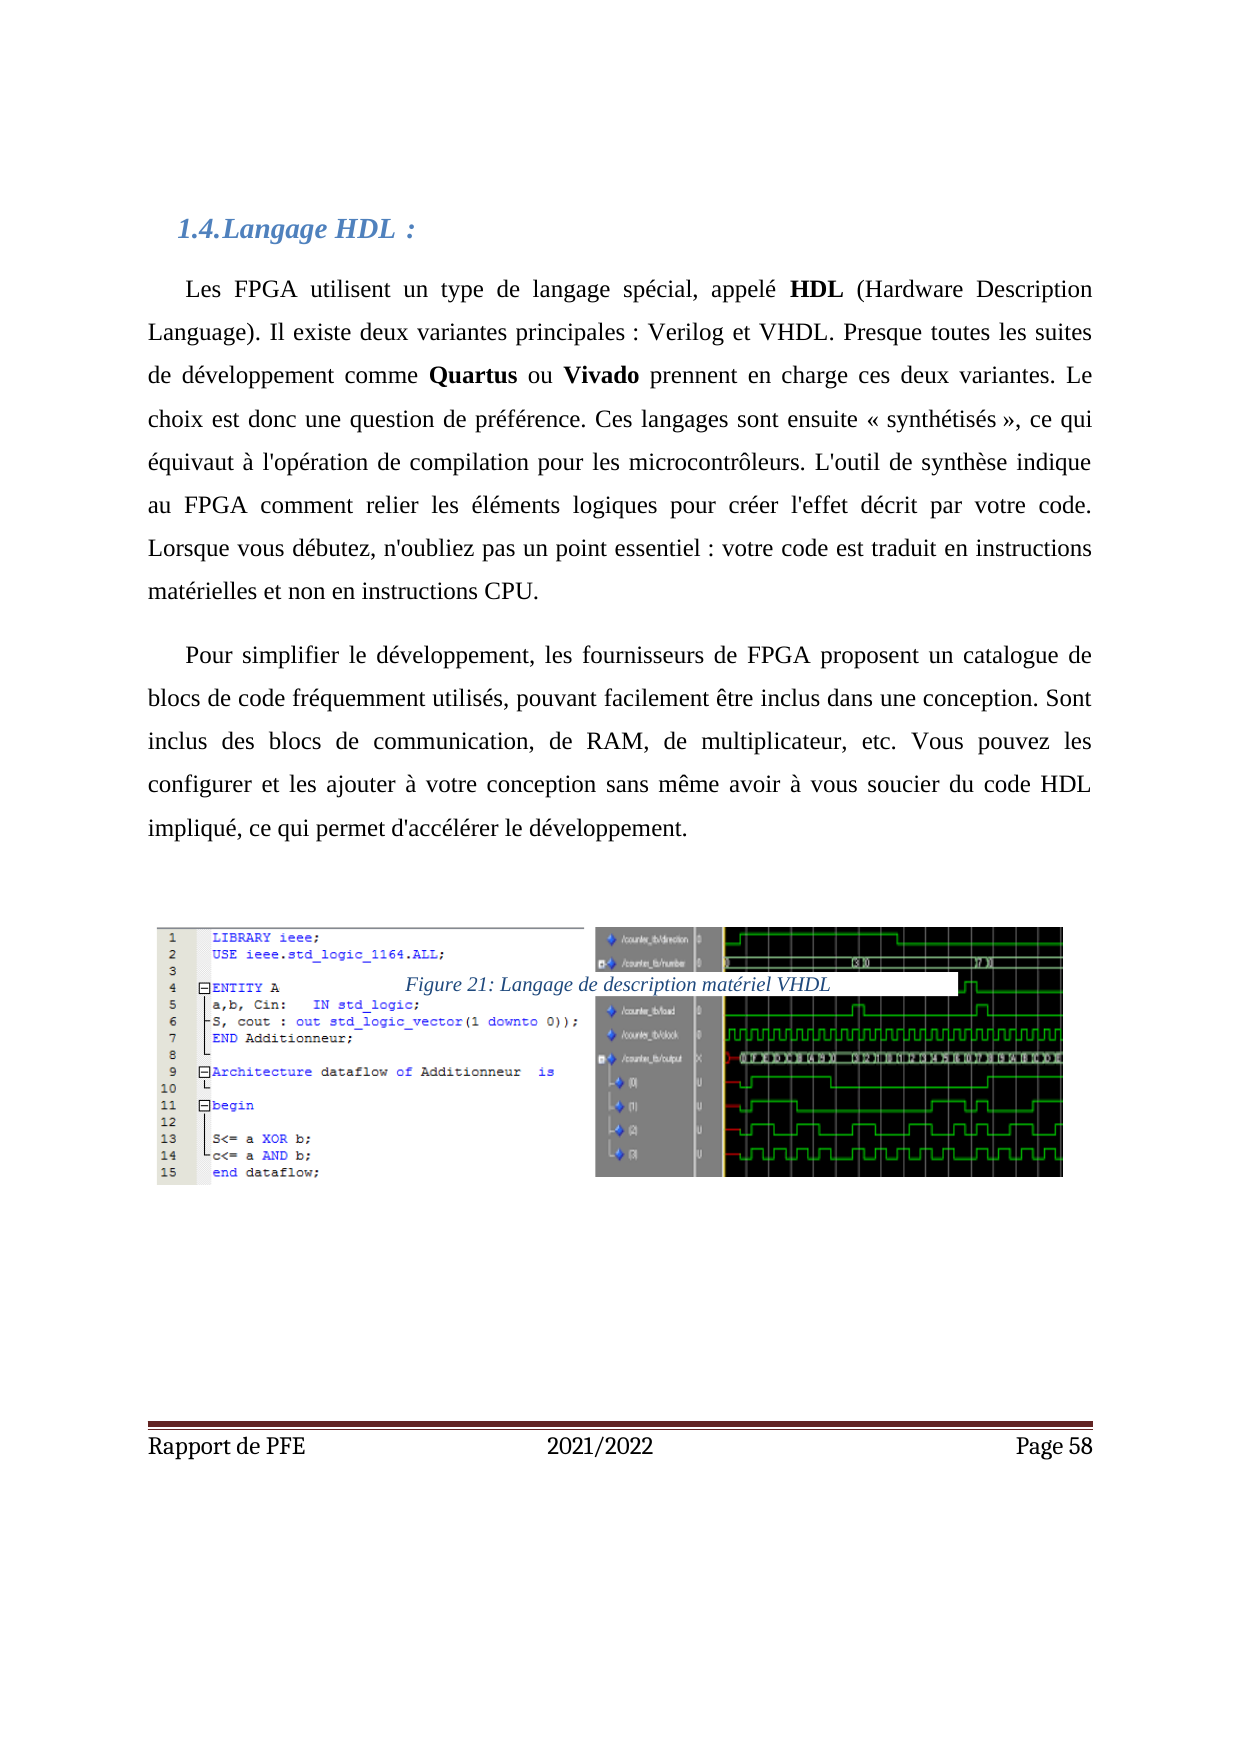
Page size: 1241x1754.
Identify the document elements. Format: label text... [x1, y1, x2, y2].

picture [156, 927, 584, 1184]
picture [595, 927, 1063, 1177]
text Pour simplifier le développement, les fournisseurs de FPGA proposent un catalogue de blocs de code fréquemment utilisés, pouvant facilement être inclus dans une conception. Sont inclus des blocs de communication, de RAM, de multiplicateur, etc. Vous pouvez les configurer et les ajouter à votre conception sans même avoir à vous soucier du code HDL impliqué, ce qui permet d'accélérer le développement. [148, 640, 1093, 841]
subtitle Langage HDL : [177, 212, 1093, 245]
text Les FPGA utilisent un type de langage spécial, appelé HDL (Hardware Description Language). Il existe deux variantes principales : Verilog et VHDL. Presque toutes les suites de développement comme Quartus ou Vivado prennent en charge ces deux variantes. Le choix est donc une question de préférence. Ces langages sont ensuite « synthétisés », ce qui équivaut à l'opération de compilation pour les microcontrôleurs. L'outil de synthèse indique au FPGA comment relier les éléments logiques pour créer l'effet décrit par votre code. Lorsque vous débutez, n'oubliez pas un point essentiel : votre code est traduit en instructions matérielles et non en instructions CPU. [148, 274, 1093, 605]
